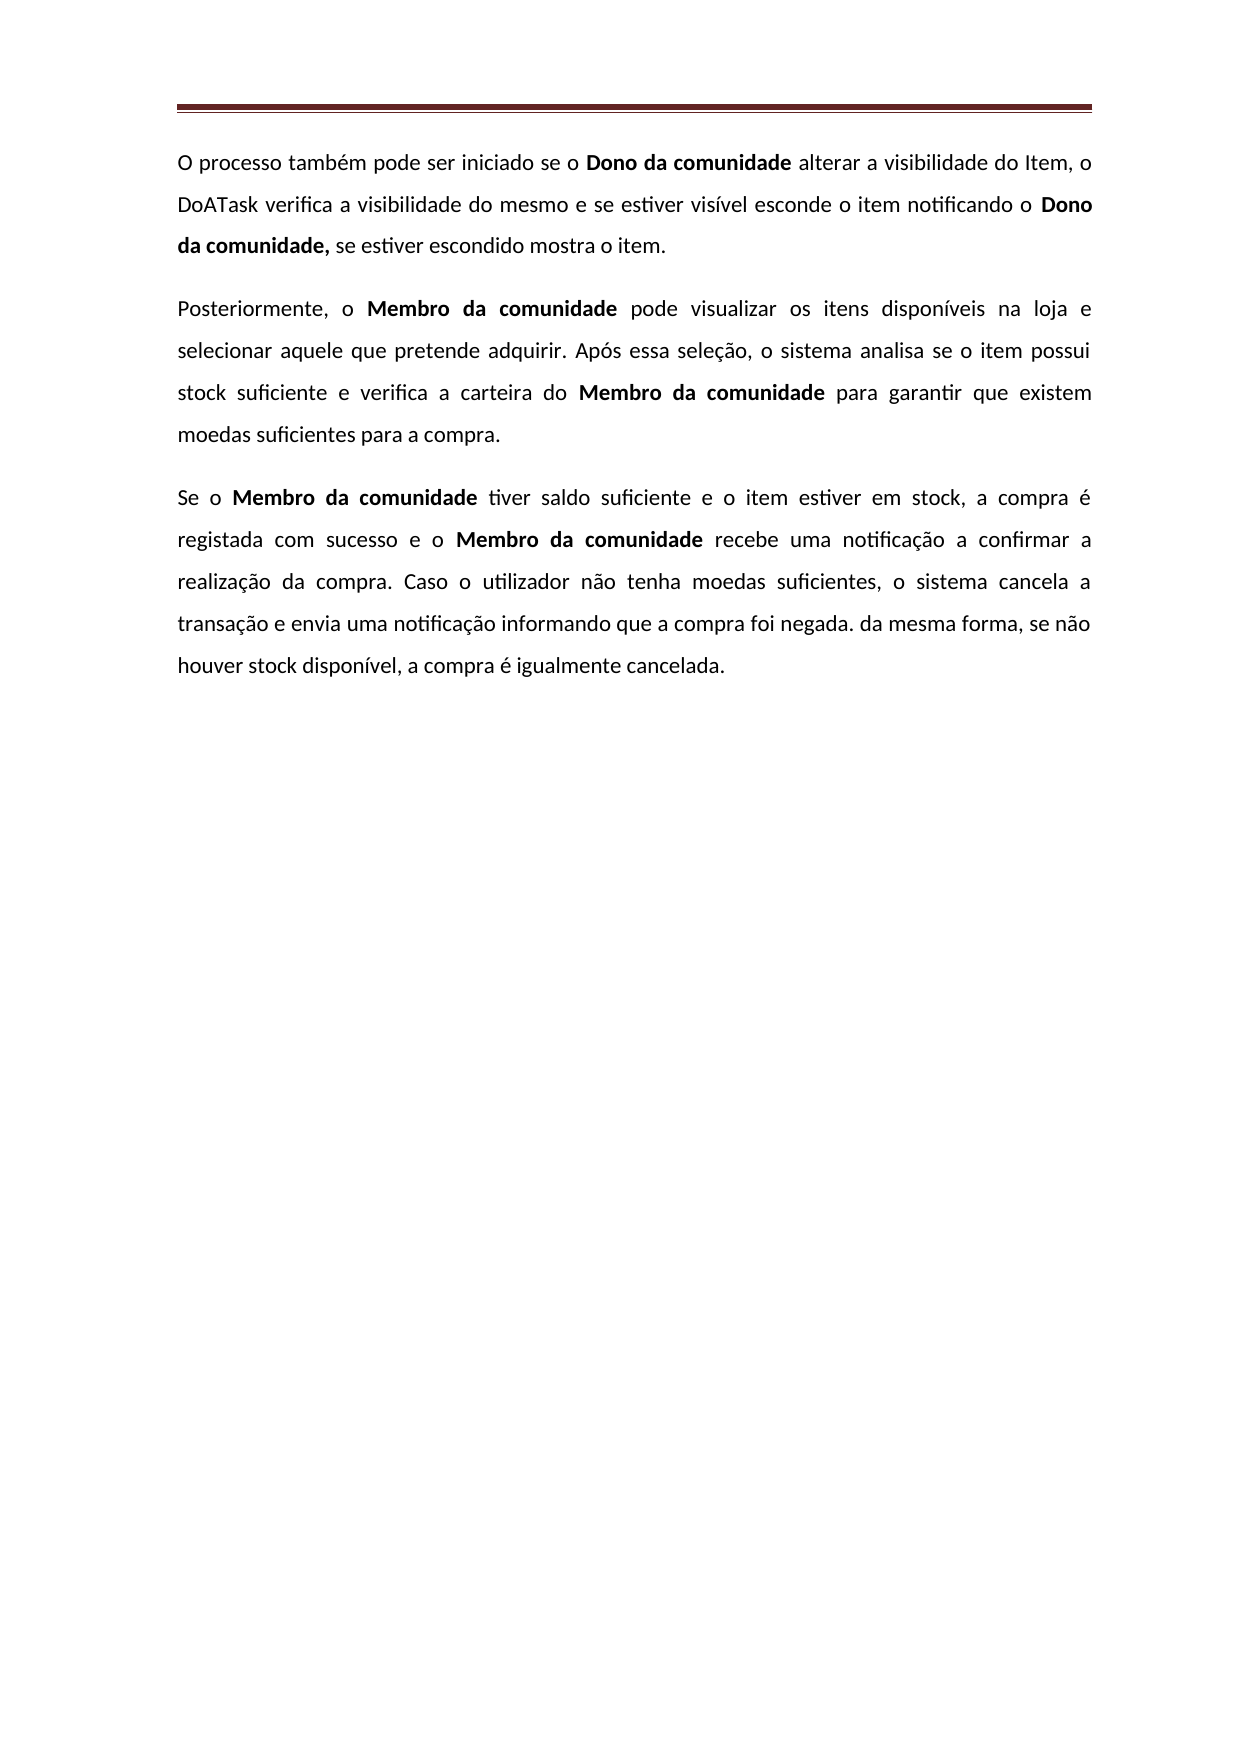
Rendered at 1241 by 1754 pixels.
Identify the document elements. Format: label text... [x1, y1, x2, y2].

text Posteriormente, o Membro da comunidade pode visualizar os itens disponíveis na loja e selecionar aquele que pretende adquirir. Após essa seleção, o sistema analisa se o item possui stock suficiente e verifica a carteira do Membro da comunidade para garantir que existem moedas suficientes para a compra. [177, 294, 1092, 448]
text O processo também pode ser iniciado se o Dono da comunidade alterar a visibilidade do Item, o DoATask verifica a visibilidade do mesmo e se estiver visível esconde o item notificando o Dono da comunidade, se estiver escondido mostra o item. [177, 148, 1092, 260]
text Se o Membro da comunidade tiver saldo suficiente e o item estiver em stock, a compra é registada com sucesso e o Membro da comunidade recebe uma notificação a confirmar a realização da compra. Caso o utilizador não tenha moedas suficientes, o sistema cancela a transação e envia uma notificação informando que a compra foi negada. da mesma forma, se não houver stock disponível, a compra é igualmente cancelada. [177, 483, 1092, 679]
